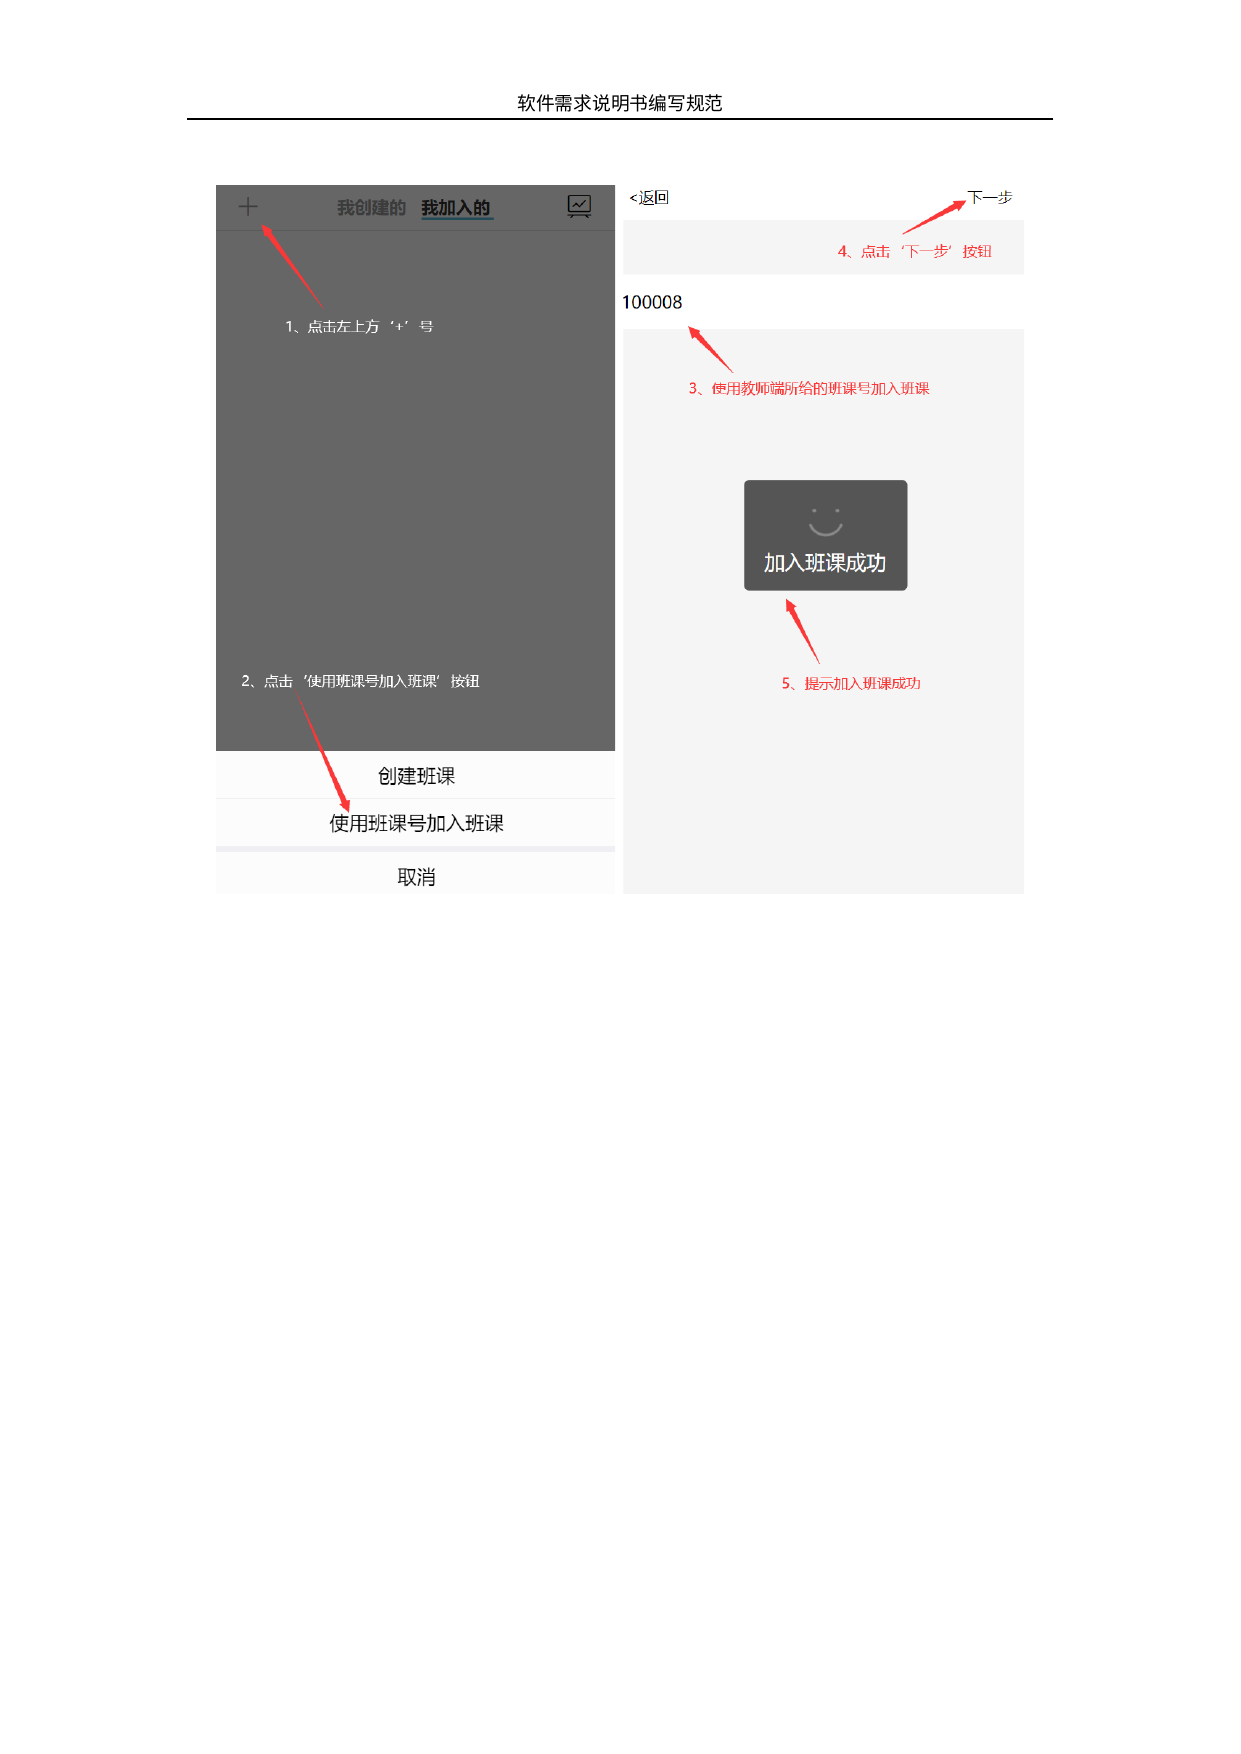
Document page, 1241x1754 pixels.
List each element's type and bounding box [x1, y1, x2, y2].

picture [623, 177, 1025, 894]
picture [216, 185, 615, 894]
